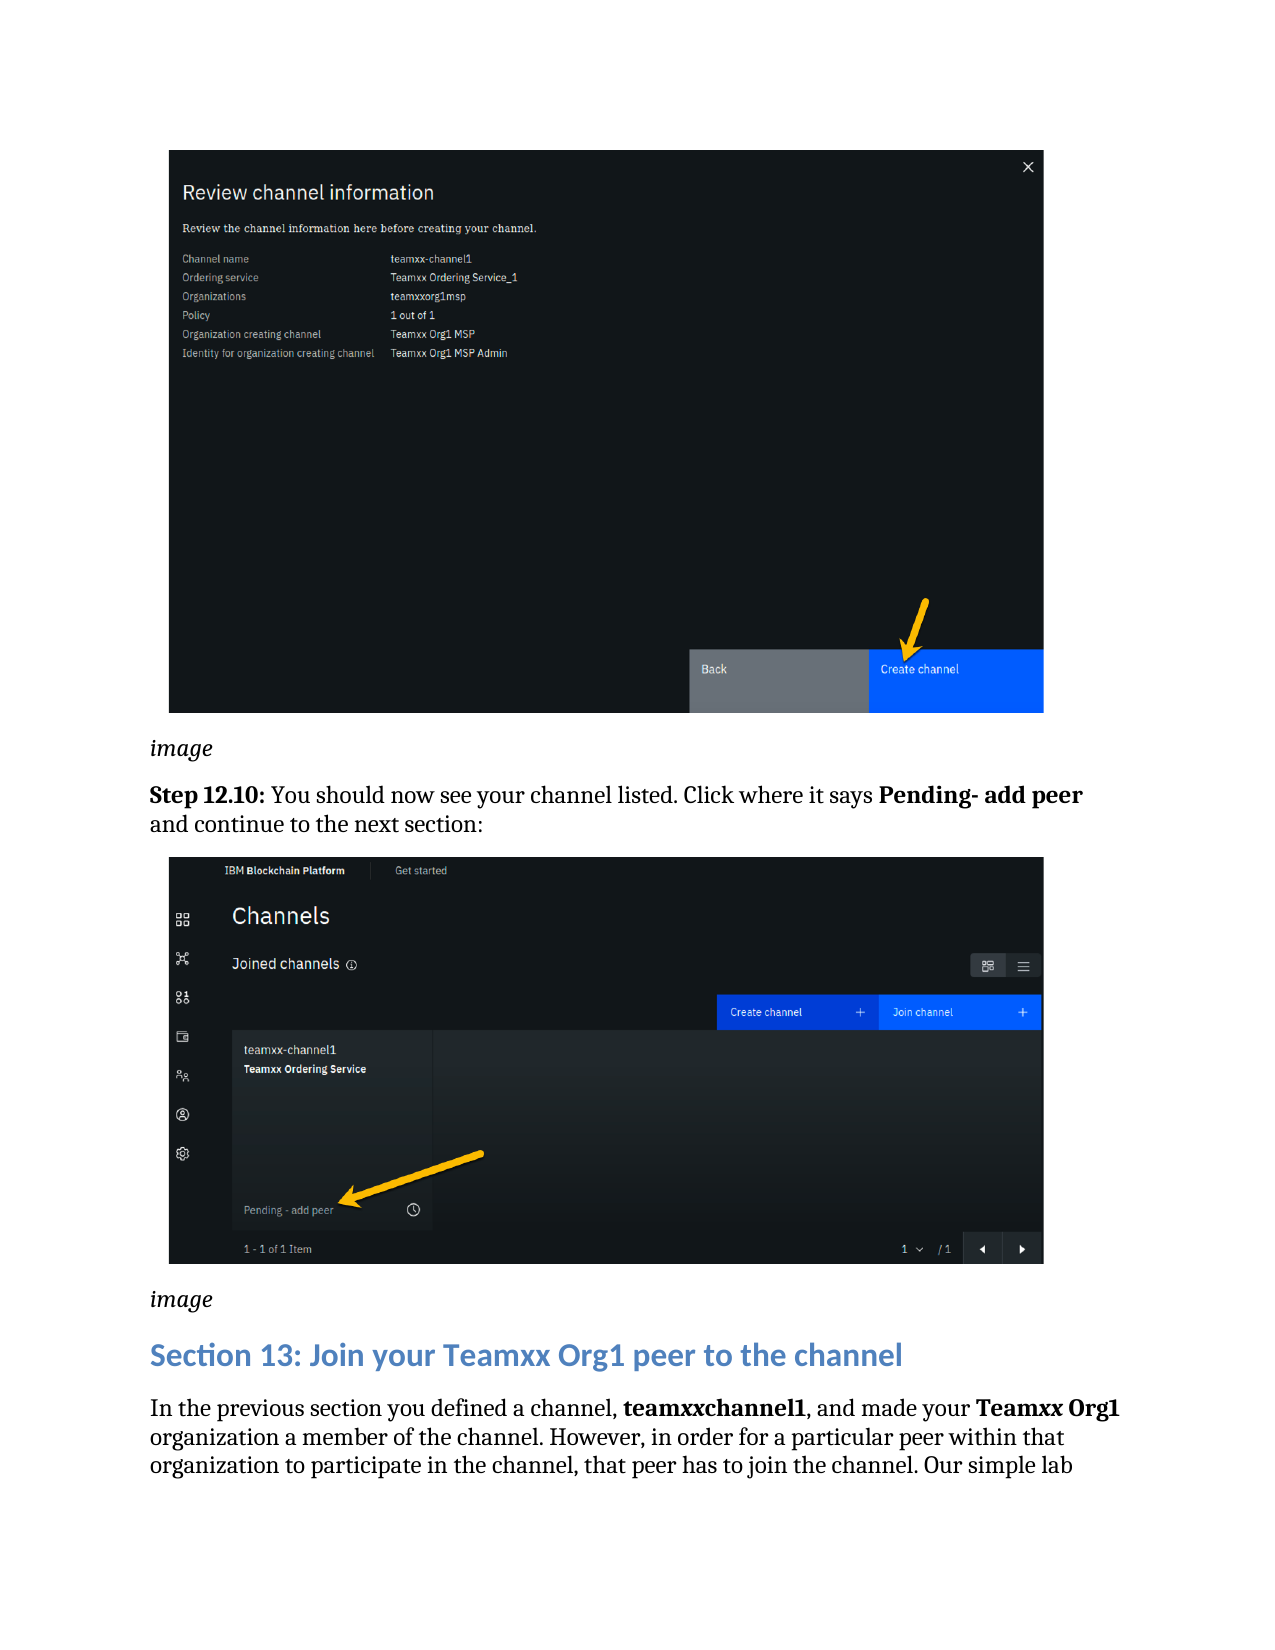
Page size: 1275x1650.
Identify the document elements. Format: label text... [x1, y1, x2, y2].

picture [168, 150, 1044, 713]
subtitle Section 13: Join your Teamxx Org1 peer to the channel [150, 1334, 1125, 1375]
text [150, 1394, 1125, 1480]
text image [150, 1285, 1125, 1314]
picture [168, 857, 1044, 1264]
text Step 12.10: You should now see your channel listed. Click where it says Pending- add peer and continue to the next section: [150, 781, 1125, 838]
text image [150, 733, 1125, 762]
